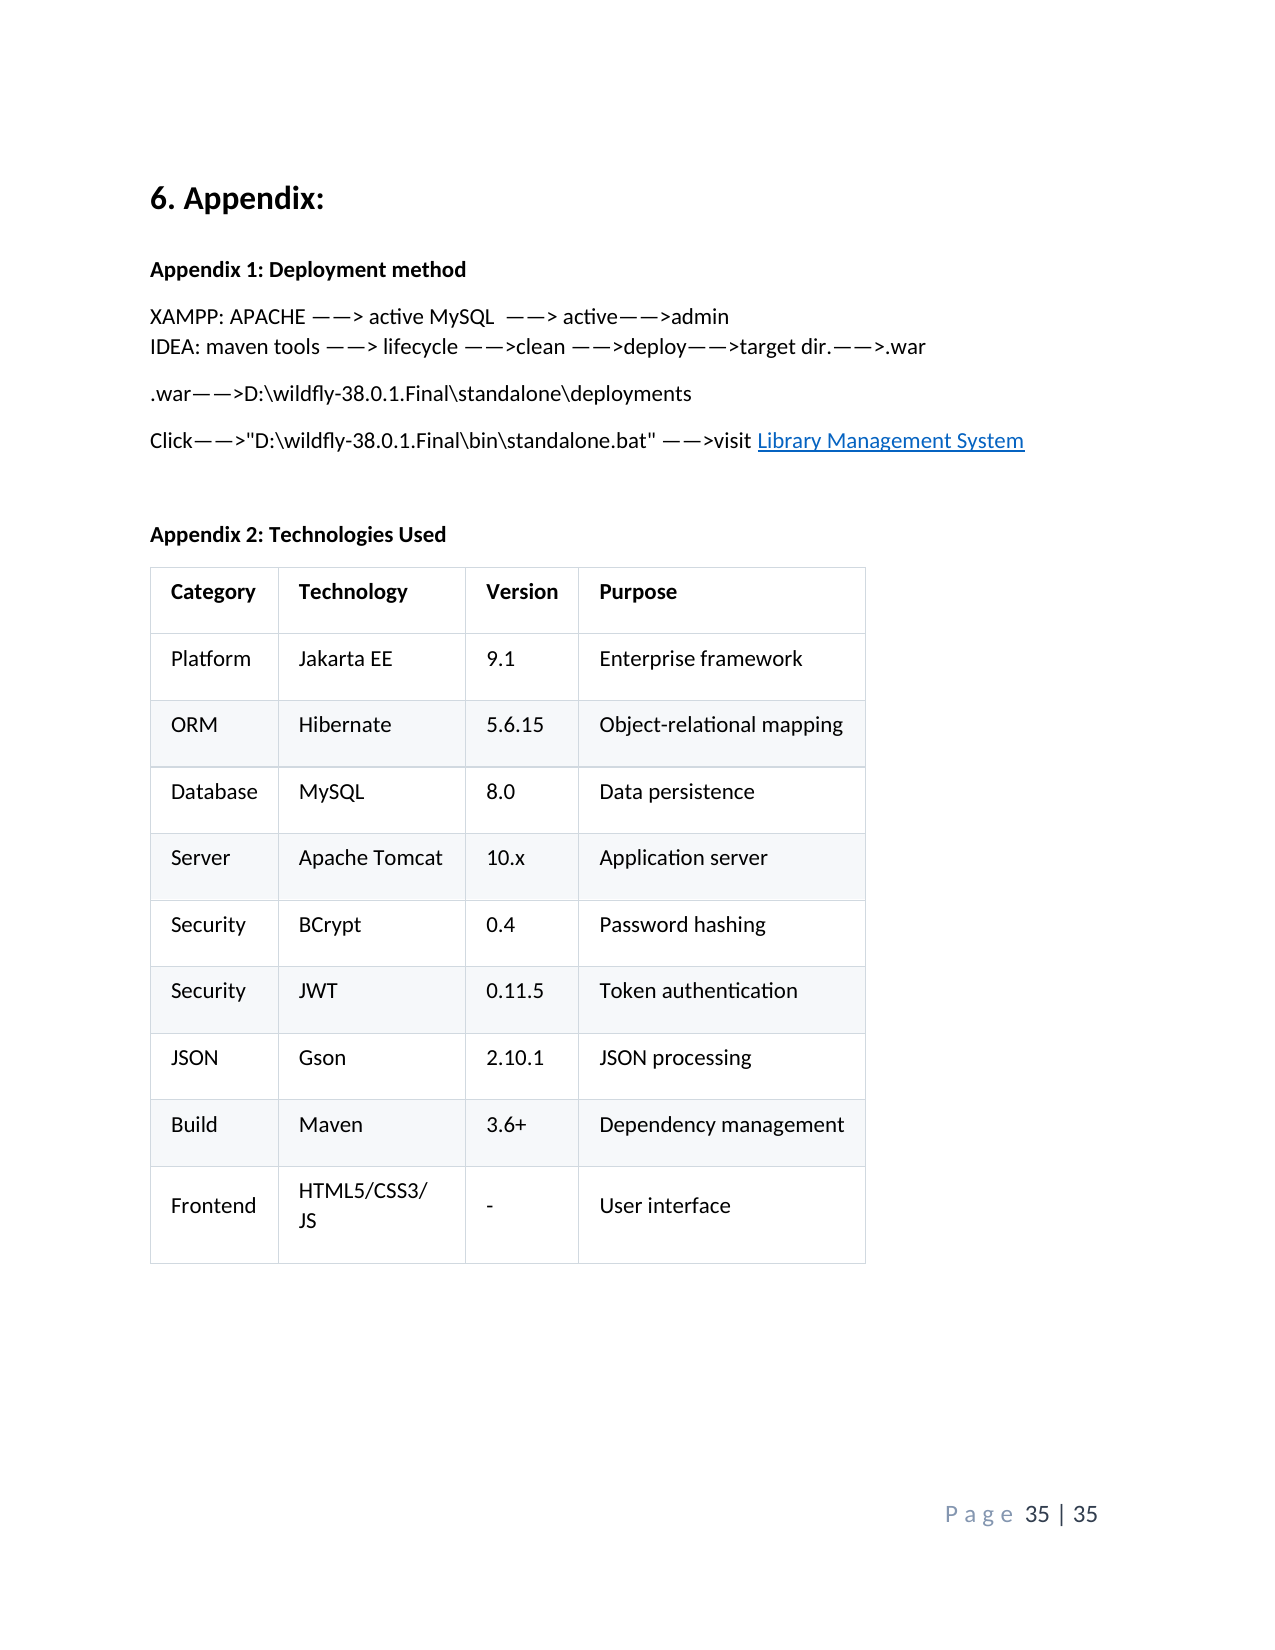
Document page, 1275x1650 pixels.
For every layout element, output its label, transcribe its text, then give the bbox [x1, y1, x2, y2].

table_cell Security [151, 967, 278, 1033]
table_cell Application server [579, 834, 865, 899]
table_cell Dependency management [579, 1100, 865, 1166]
table_cell JSON [151, 1034, 278, 1099]
table_header Category [151, 568, 278, 633]
table_cell ORM [151, 701, 278, 766]
table_cell Security [151, 901, 278, 966]
text Appendix 2: Technologies Used [150, 520, 1125, 548]
table_cell 10.x [466, 834, 578, 899]
table_cell 8.0 [466, 768, 578, 833]
table_cell MySQL [279, 768, 465, 833]
table_cell 0.4 [466, 901, 578, 966]
text Appendix 1: Deployment method [150, 255, 1125, 283]
table_header Version [466, 568, 578, 633]
table_cell Jakarta EE [279, 634, 465, 700]
table_cell Gson [279, 1034, 465, 1099]
table_cell Enterprise framework [579, 634, 865, 700]
table_cell User interface [579, 1167, 865, 1263]
table_cell BCrypt [279, 901, 465, 966]
table_cell JWT [279, 967, 465, 1033]
table_cell 5.6.15 [466, 701, 578, 766]
table_cell Password hashing [579, 901, 865, 966]
table_cell Maven [279, 1100, 465, 1166]
table_cell HTML5/CSS3/JS [279, 1167, 465, 1263]
table_cell Data persistence [579, 768, 865, 833]
table_cell 3.6+ [466, 1100, 578, 1166]
text XAMPP: APACHE ——> active MySQL ——> active——>admin IDEA: maven tools ——> lifecycle ——>clean ——>deploy——>target dir.——>.war [150, 302, 1125, 360]
table_header Technology [279, 568, 465, 633]
table_cell Database [151, 768, 278, 833]
table_cell Build [151, 1100, 278, 1166]
table_header Purpose [579, 568, 865, 633]
table_cell Hibernate [279, 701, 465, 766]
table_cell 2.10.1 [466, 1034, 578, 1099]
table_cell 9.1 [466, 634, 578, 700]
table_cell Apache Tomcat [279, 834, 465, 899]
table_cell JSON processing [579, 1034, 865, 1099]
table_cell Platform [151, 634, 278, 700]
subtitle 6. Appendix: [150, 177, 1125, 218]
text Click——>"D:\wildfly-38.0.1.Final\bin\standalone.bat" ——>visit Library Management System [150, 426, 1125, 454]
table_cell - [466, 1167, 578, 1263]
table_cell Frontend [151, 1167, 278, 1263]
table_cell Object-relational mapping [579, 701, 865, 766]
text .war——>D:\wildfly-38.0.1.Final\standalone\deployments [150, 379, 1125, 407]
table_cell Token authentication [579, 967, 865, 1033]
table_cell 0.11.5 [466, 967, 578, 1033]
table_cell Server [151, 834, 278, 899]
